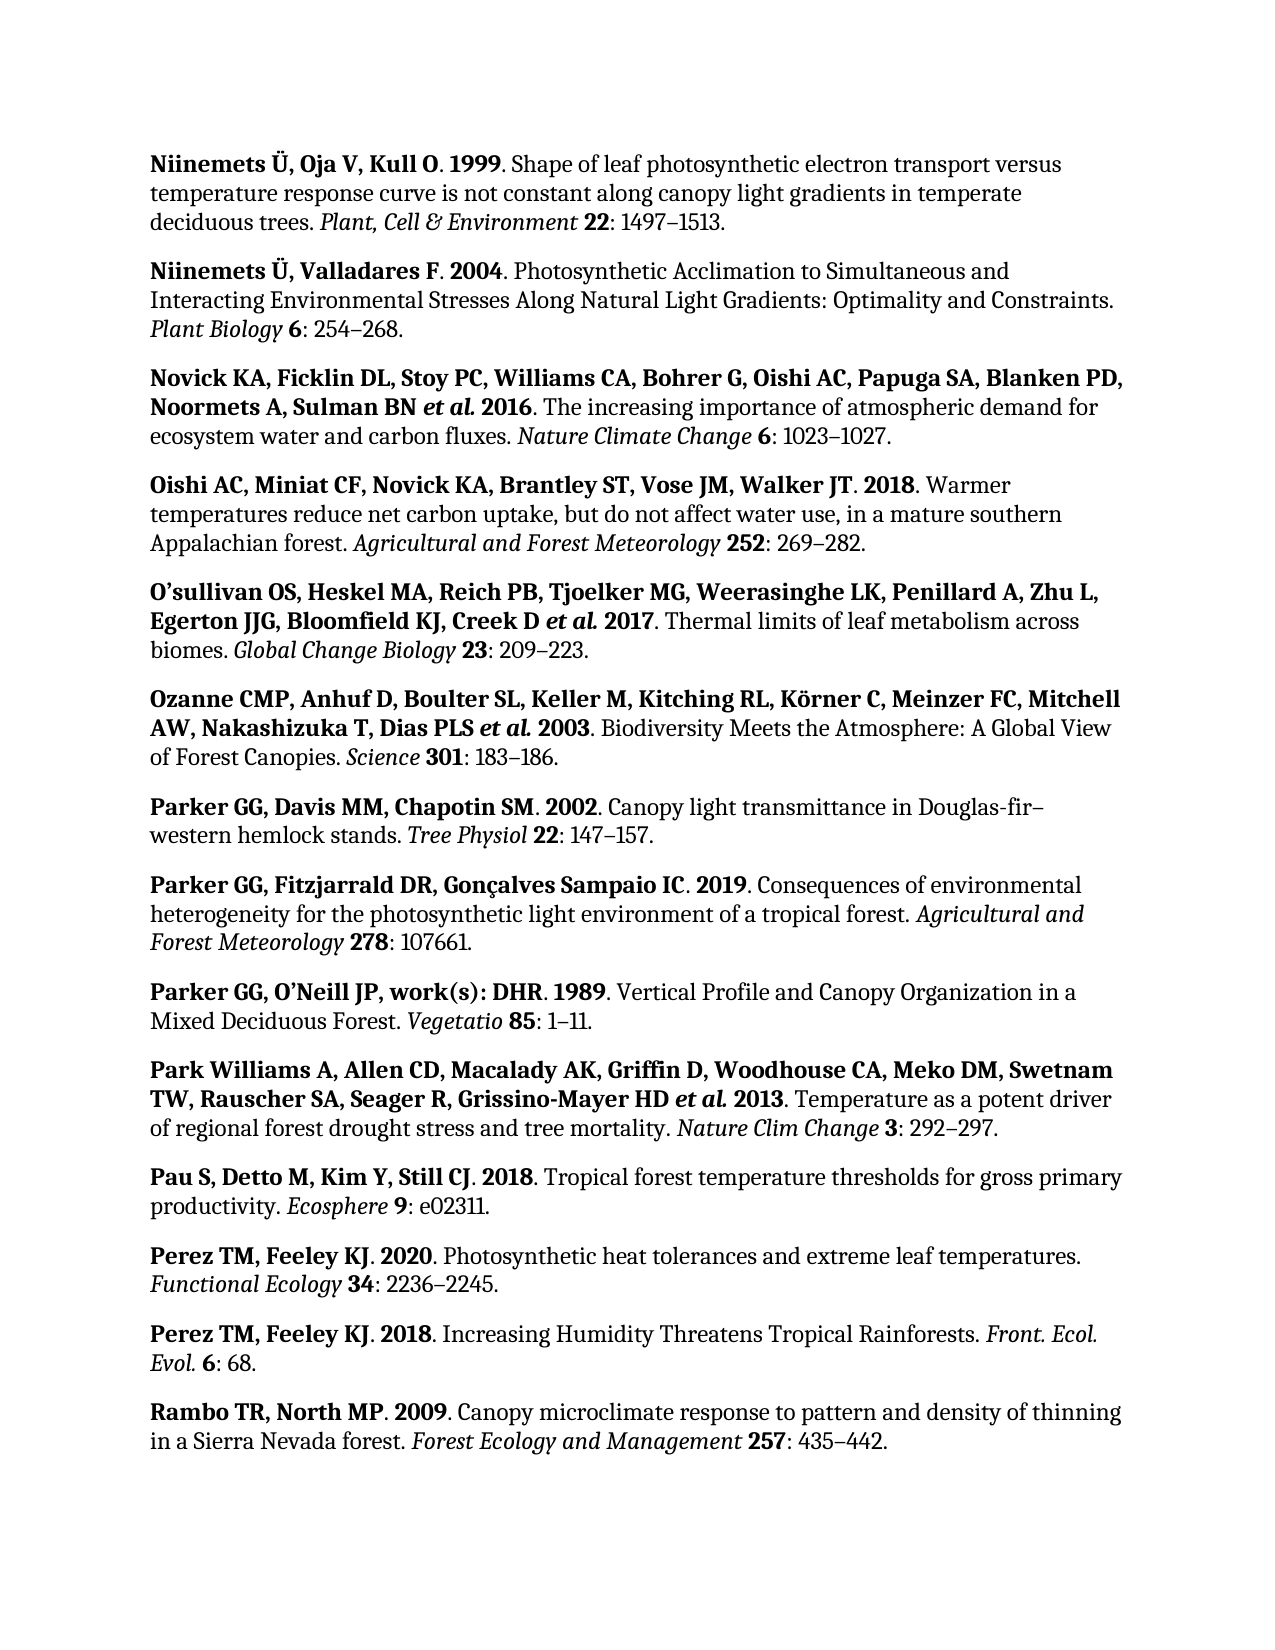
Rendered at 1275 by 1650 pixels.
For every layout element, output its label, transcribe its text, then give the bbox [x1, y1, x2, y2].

text Novick KA, Ficklin DL, Stoy PC, Williams CA, Bohrer G, Oishi AC, Papuga SA, Blanken PD, Noormets A, Sulman BN et al. 2016. The increasing importance of atmospheric demand for ecosystem water and carbon fluxes. Nature Climate Change 6: 1023–1027. [150, 364, 1125, 450]
text Ozanne CMP, Anhuf D, Boulter SL, Keller M, Kitching RL, Körner C, Meinzer FC, Mitchell AW, Nakashizuka T, Dias PLS et al. 2003. Biodiversity Meets the Atmosphere: A Global View of Forest Canopies. Science 301: 183–186. [150, 685, 1125, 772]
text Niinemets Ü, Valladares F. 2004. Photosynthetic Acclimation to Simultaneous and Interacting Environmental Stresses Along Natural Light Gradients: Optimality and Constraints. Plant Biology 6: 254–268. [150, 257, 1125, 343]
text Park Williams A, Allen CD, Macalady AK, Griffin D, Woodhouse CA, Meko DM, Swetnam TW, Rauscher SA, Seager R, Grissino-Mayer HD et al. 2013. Temperature as a potent driver of regional forest drought stress and tree mortality. Nature Clim Change 3: 292–297. [150, 1056, 1125, 1142]
text Parker GG, Fitzjarrald DR, Gonçalves Sampaio IC. 2019. Consequences of environmental heterogeneity for the photosynthetic light environment of a tropical forest. Agricultural and Forest Meteorology 278: 107661. [150, 871, 1125, 957]
text Perez TM, Feeley KJ. 2020. Photosynthetic heat tolerances and extreme leaf temperatures. Functional Ecology 34: 2236–2245. [150, 1242, 1125, 1299]
text Rambo TR, North MP. 2009. Canopy microclimate response to pattern and density of thinning in a Sierra Nevada forest. Forest Ecology and Management 257: 435–442. [150, 1398, 1125, 1456]
text Parker GG, O’Neill JP, work(s): DHR. 1989. Vertical Profile and Canopy Organization in a Mixed Deciduous Forest. Vegetatio 85: 1–11. [150, 978, 1125, 1035]
text Niinemets Ü, Oja V, Kull O. 1999. Shape of leaf photosynthetic electron transport versus temperature response curve is not constant along canopy light gradients in temperate deciduous trees. Plant, Cell & Environment 22: 1497–1513. [150, 150, 1125, 236]
text O’sullivan OS, Heskel MA, Reich PB, Tjoelker MG, Weerasinghe LK, Penillard A, Zhu L, Egerton JJG, Bloomfield KJ, Creek D et al. 2017. Thermal limits of leaf metabolism across biomes. Global Change Biology 23: 209–223. [150, 578, 1125, 664]
text Parker GG, Davis MM, Chapotin SM. 2002. Canopy light transmittance in Douglas-fir–western hemlock stands. Tree Physiol 22: 147–157. [150, 792, 1125, 850]
text Perez TM, Feeley KJ. 2018. Increasing Humidity Threatens Tropical Rainforests. Front. Ecol. Evol. 6: 68. [150, 1320, 1125, 1377]
text Pau S, Detto M, Kim Y, Still CJ. 2018. Tropical forest temperature thresholds for gross primary productivity. Ecosphere 9: e02311. [150, 1163, 1125, 1221]
text Oishi AC, Miniat CF, Novick KA, Brantley ST, Vose JM, Walker JT. 2018. Warmer temperatures reduce net carbon uptake, but do not affect water use, in a mature southern Appalachian forest. Agricultural and Forest Meteorology 252: 269–282. [150, 471, 1125, 557]
